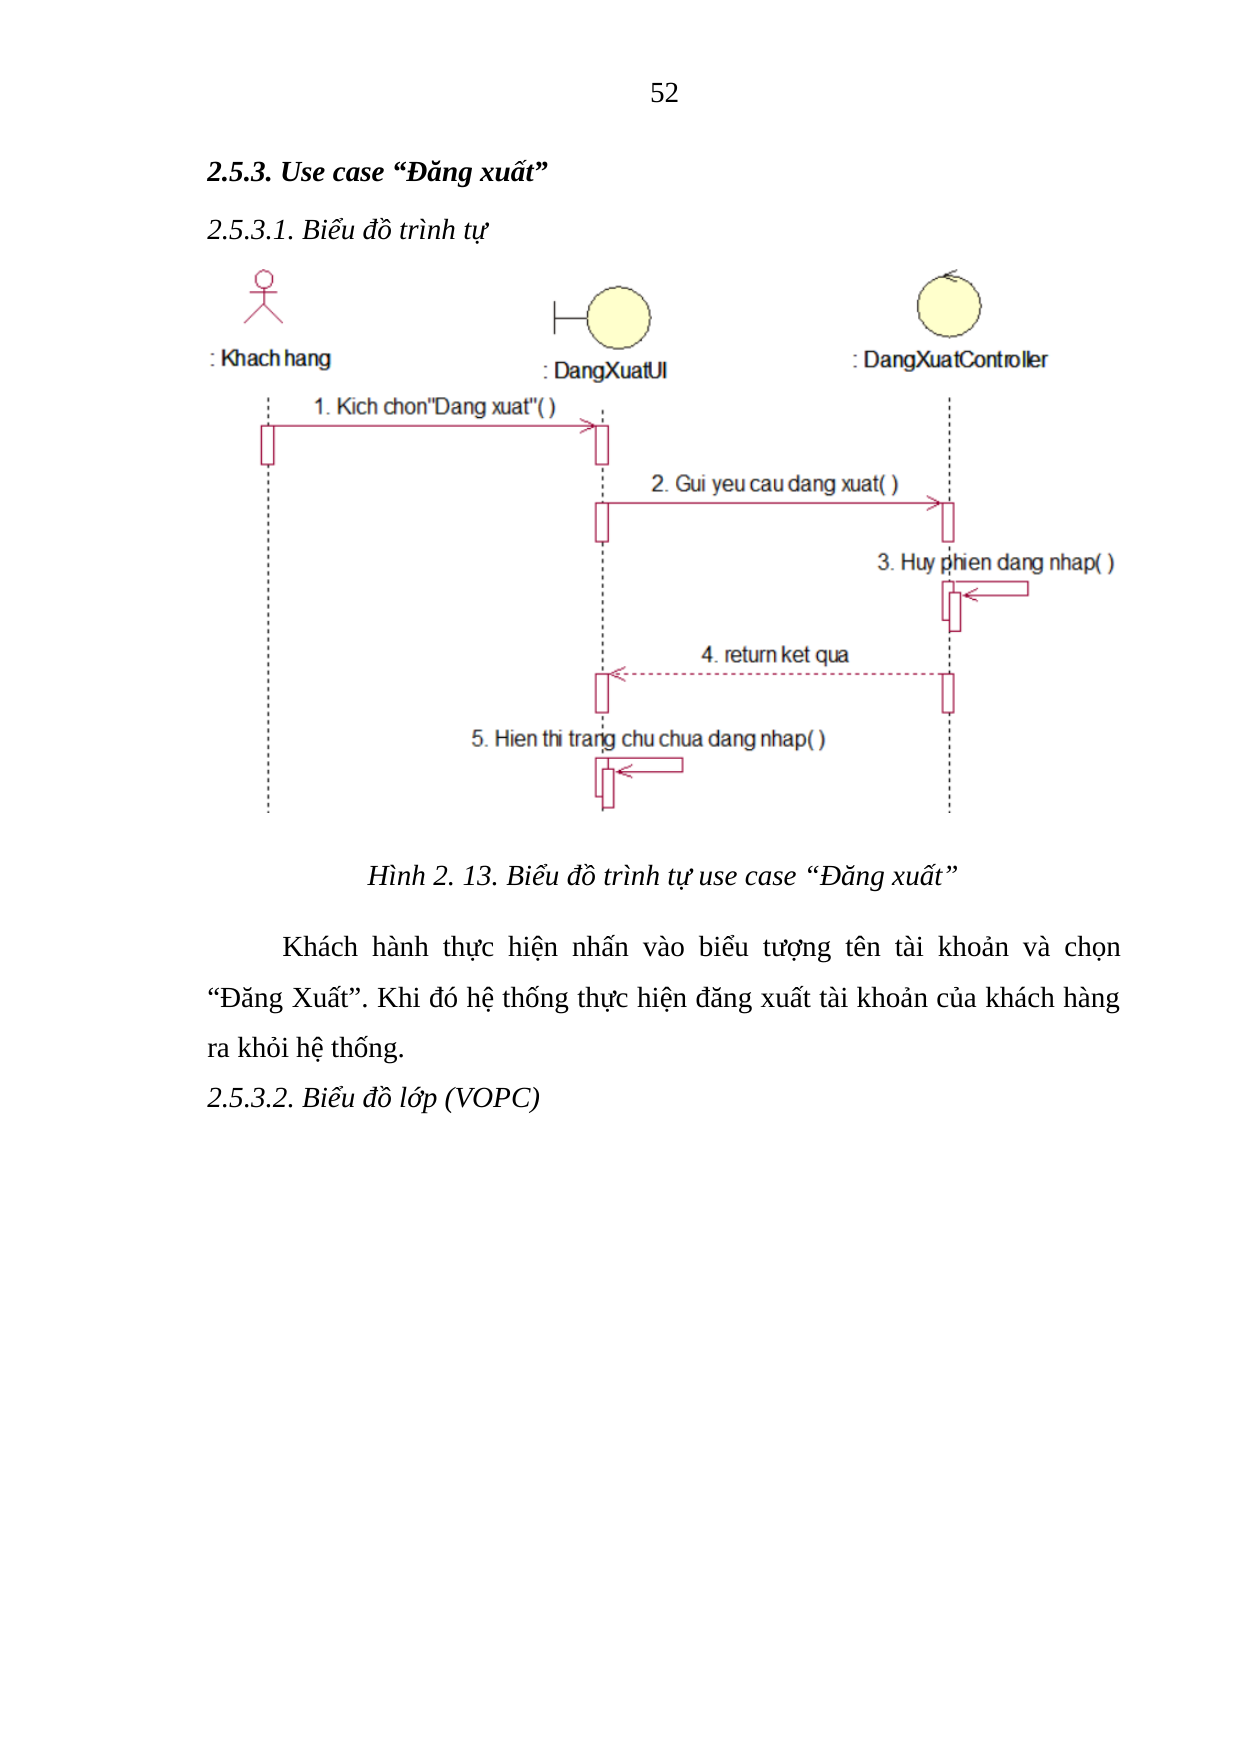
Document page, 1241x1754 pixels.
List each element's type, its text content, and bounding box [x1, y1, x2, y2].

text 2.5.3.1. Biểu đồ trình tự [207, 212, 1122, 246]
text Khách hành thực hiện nhấn vào biểu tượng tên tài khoản và chọn “Đăng Xuất”. Khi đó hệ thống thực hiện đăng xuất tài khoản của khách hàng ra khỏi hệ thống. [207, 929, 1122, 1064]
subtitle 2.5.3. Use case “Đăng xuất” [207, 154, 1122, 187]
text 2.5.3.2. Biểu đồ lớp (VOPC) [207, 1080, 1122, 1114]
picture [206, 267, 1122, 813]
text Hình 2. 13. Biểu đồ trình tự use case “Đăng xuất” [207, 813, 1122, 892]
